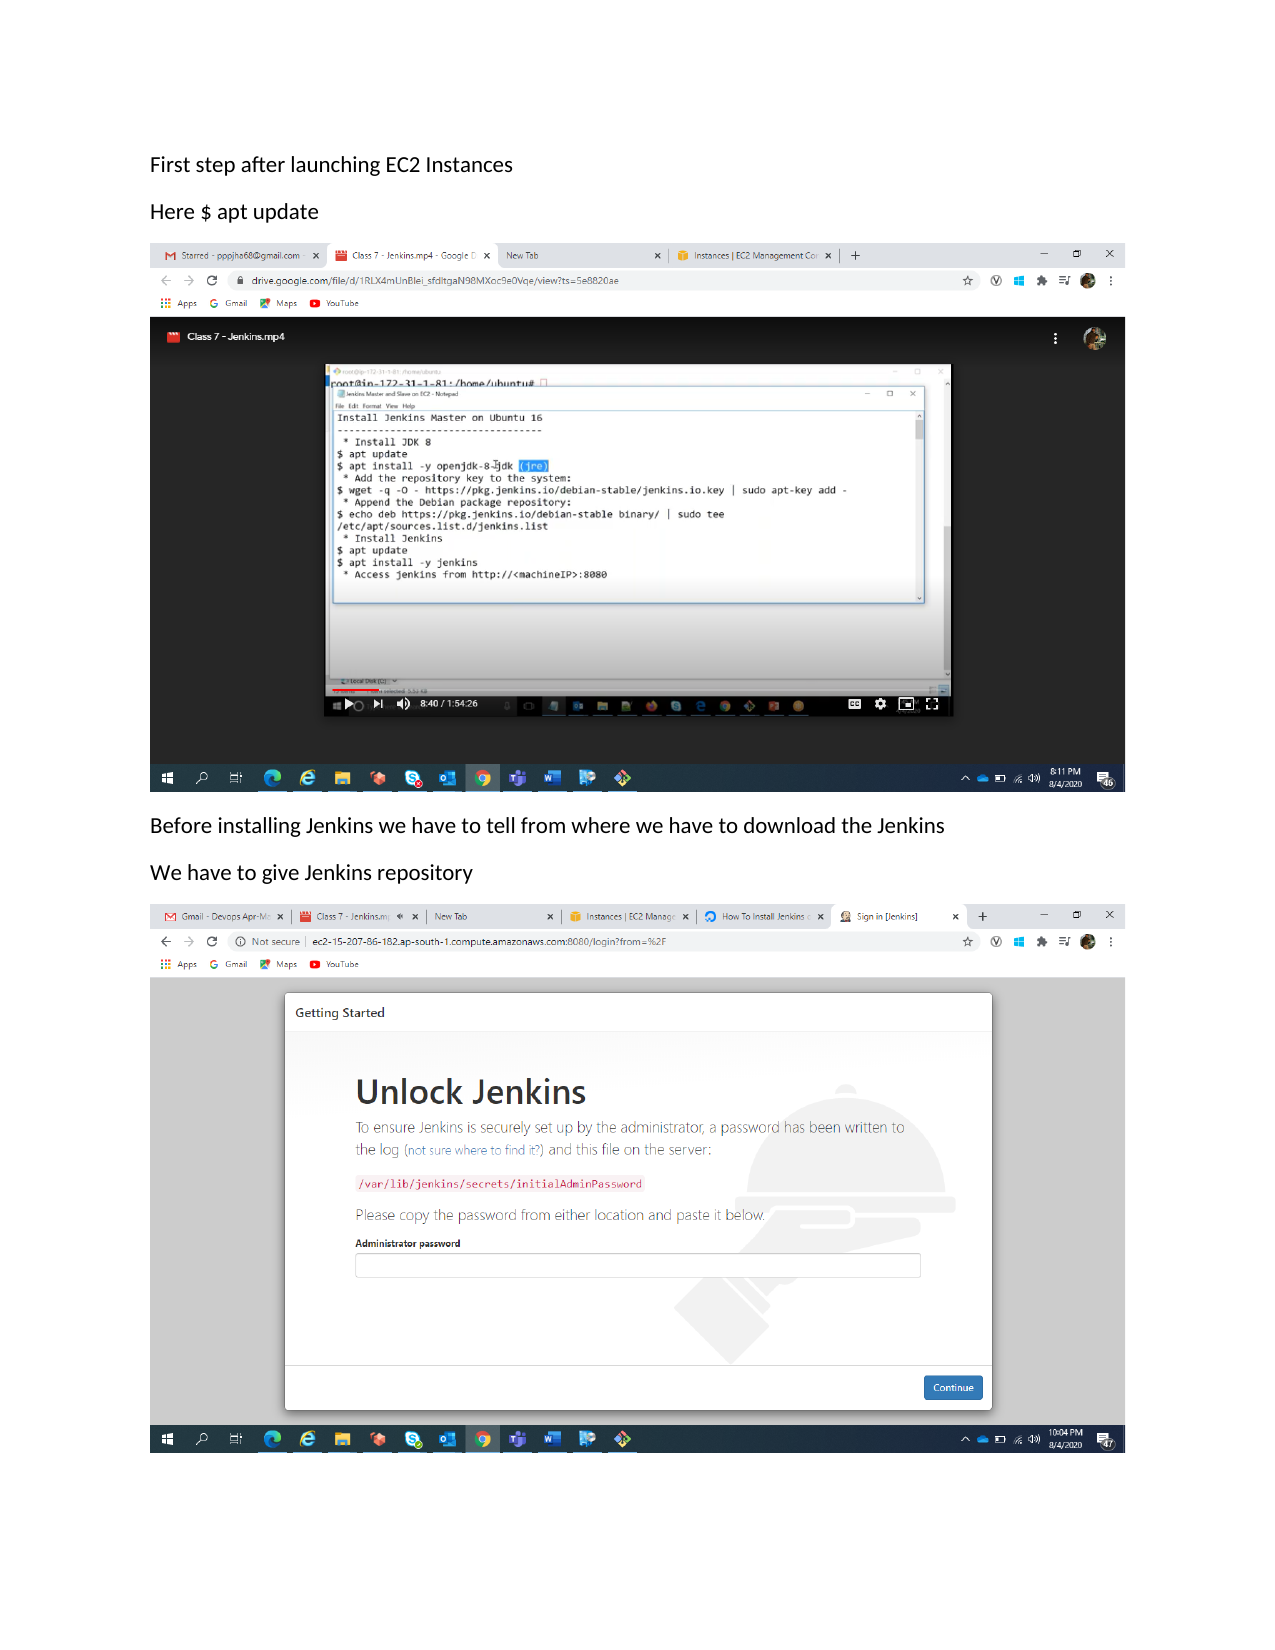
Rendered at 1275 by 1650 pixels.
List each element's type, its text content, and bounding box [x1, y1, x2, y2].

picture [150, 904, 1125, 1453]
text We have to give Jenkins repository [150, 858, 1125, 886]
text First step after launching EC2 Instances [150, 150, 1125, 178]
text Before installing Jenkins we have to tell from where we have to download the Jenkins [150, 811, 1125, 839]
picture [150, 243, 1125, 792]
text Here $ apt update [150, 197, 1125, 225]
